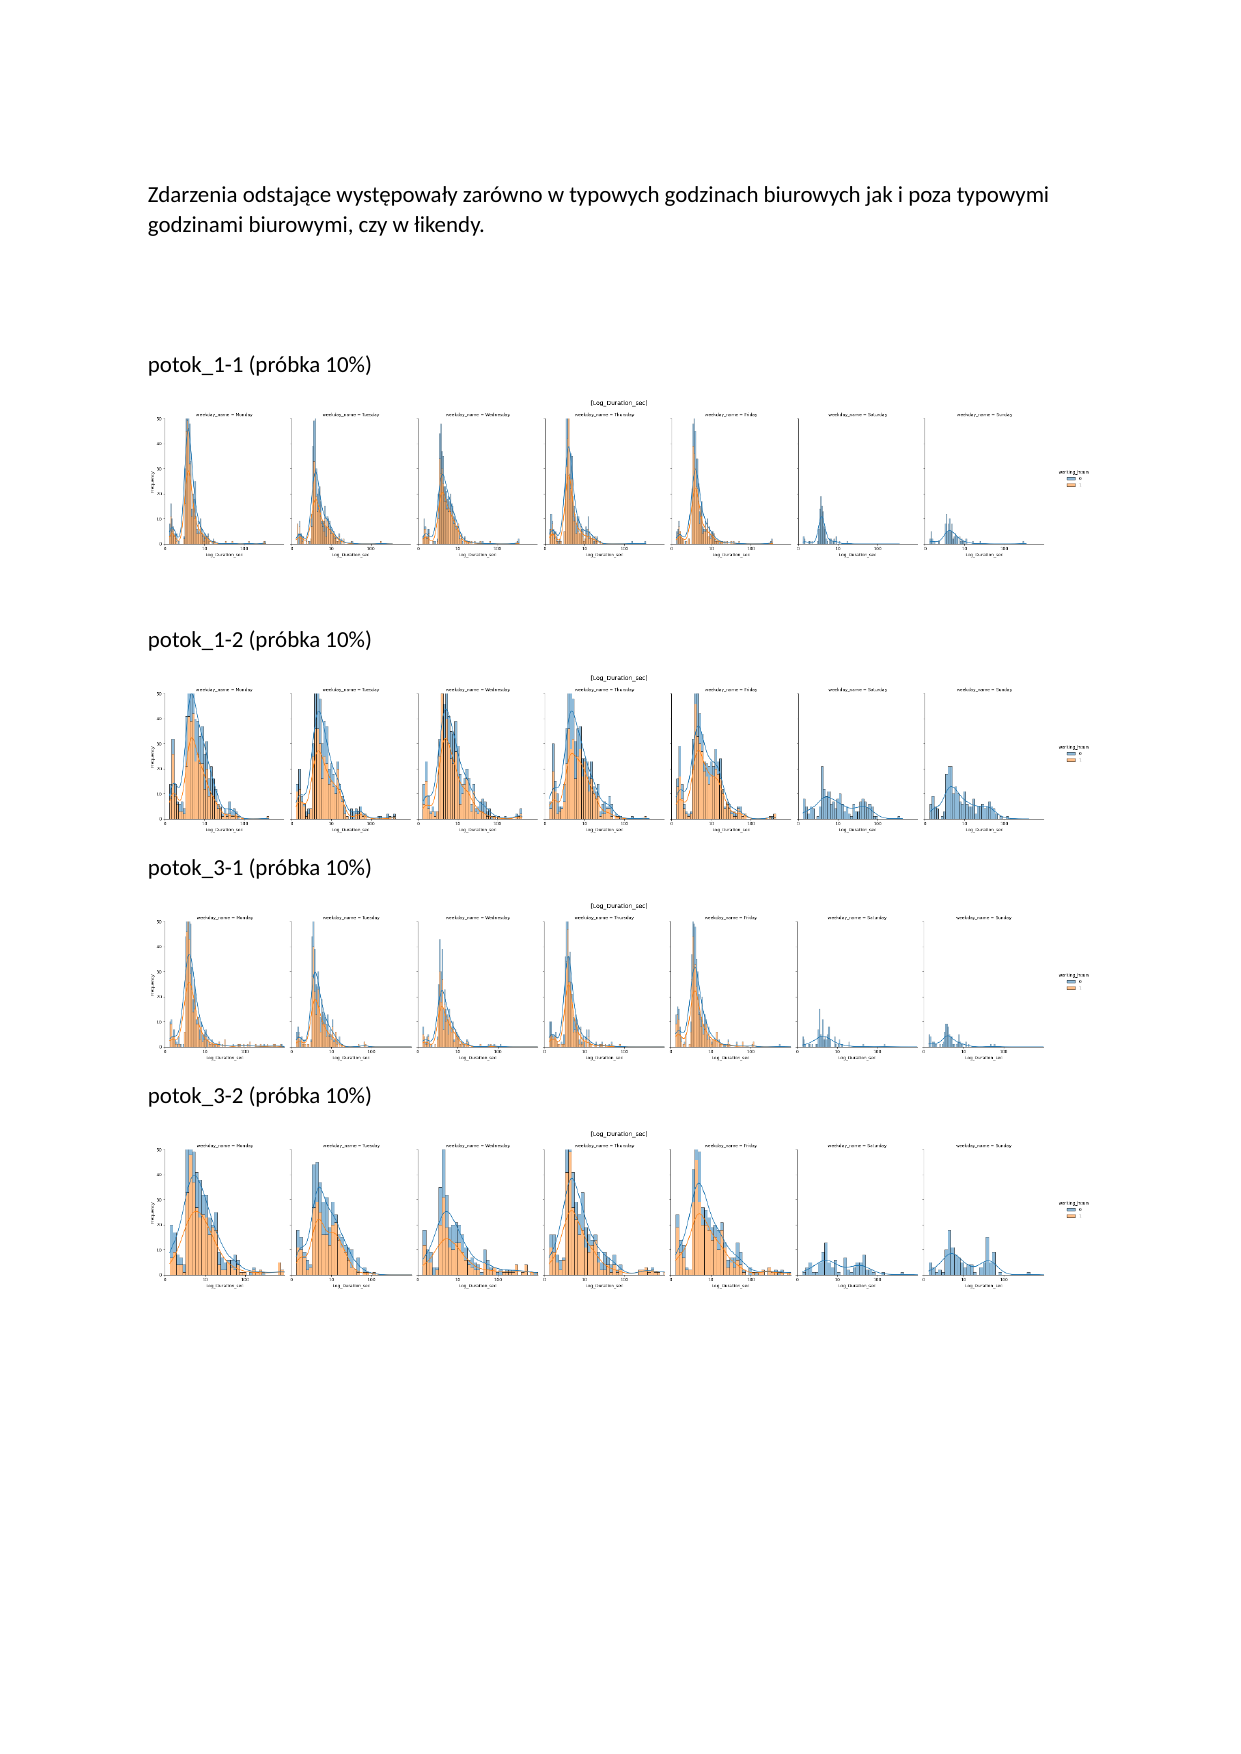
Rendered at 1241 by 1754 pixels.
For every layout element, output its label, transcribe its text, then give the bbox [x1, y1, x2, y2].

text potok_3-1 (próbka 10%) [148, 853, 1093, 882]
text Zdarzenia odstające występowały zarówno w typowych godzinach biurowych jak i poza typowymi godzinami biurowymi, czy w łikendy. [148, 180, 1093, 238]
text potok_1-1 (próbka 10%) [148, 351, 1093, 379]
picture [147, 397, 1093, 560]
picture [147, 900, 1093, 1063]
picture [147, 672, 1093, 835]
text potok_3-2 (próbka 10%) [148, 1082, 1093, 1109]
text potok_1-2 (próbka 10%) [148, 626, 1093, 653]
picture [147, 1128, 1093, 1291]
